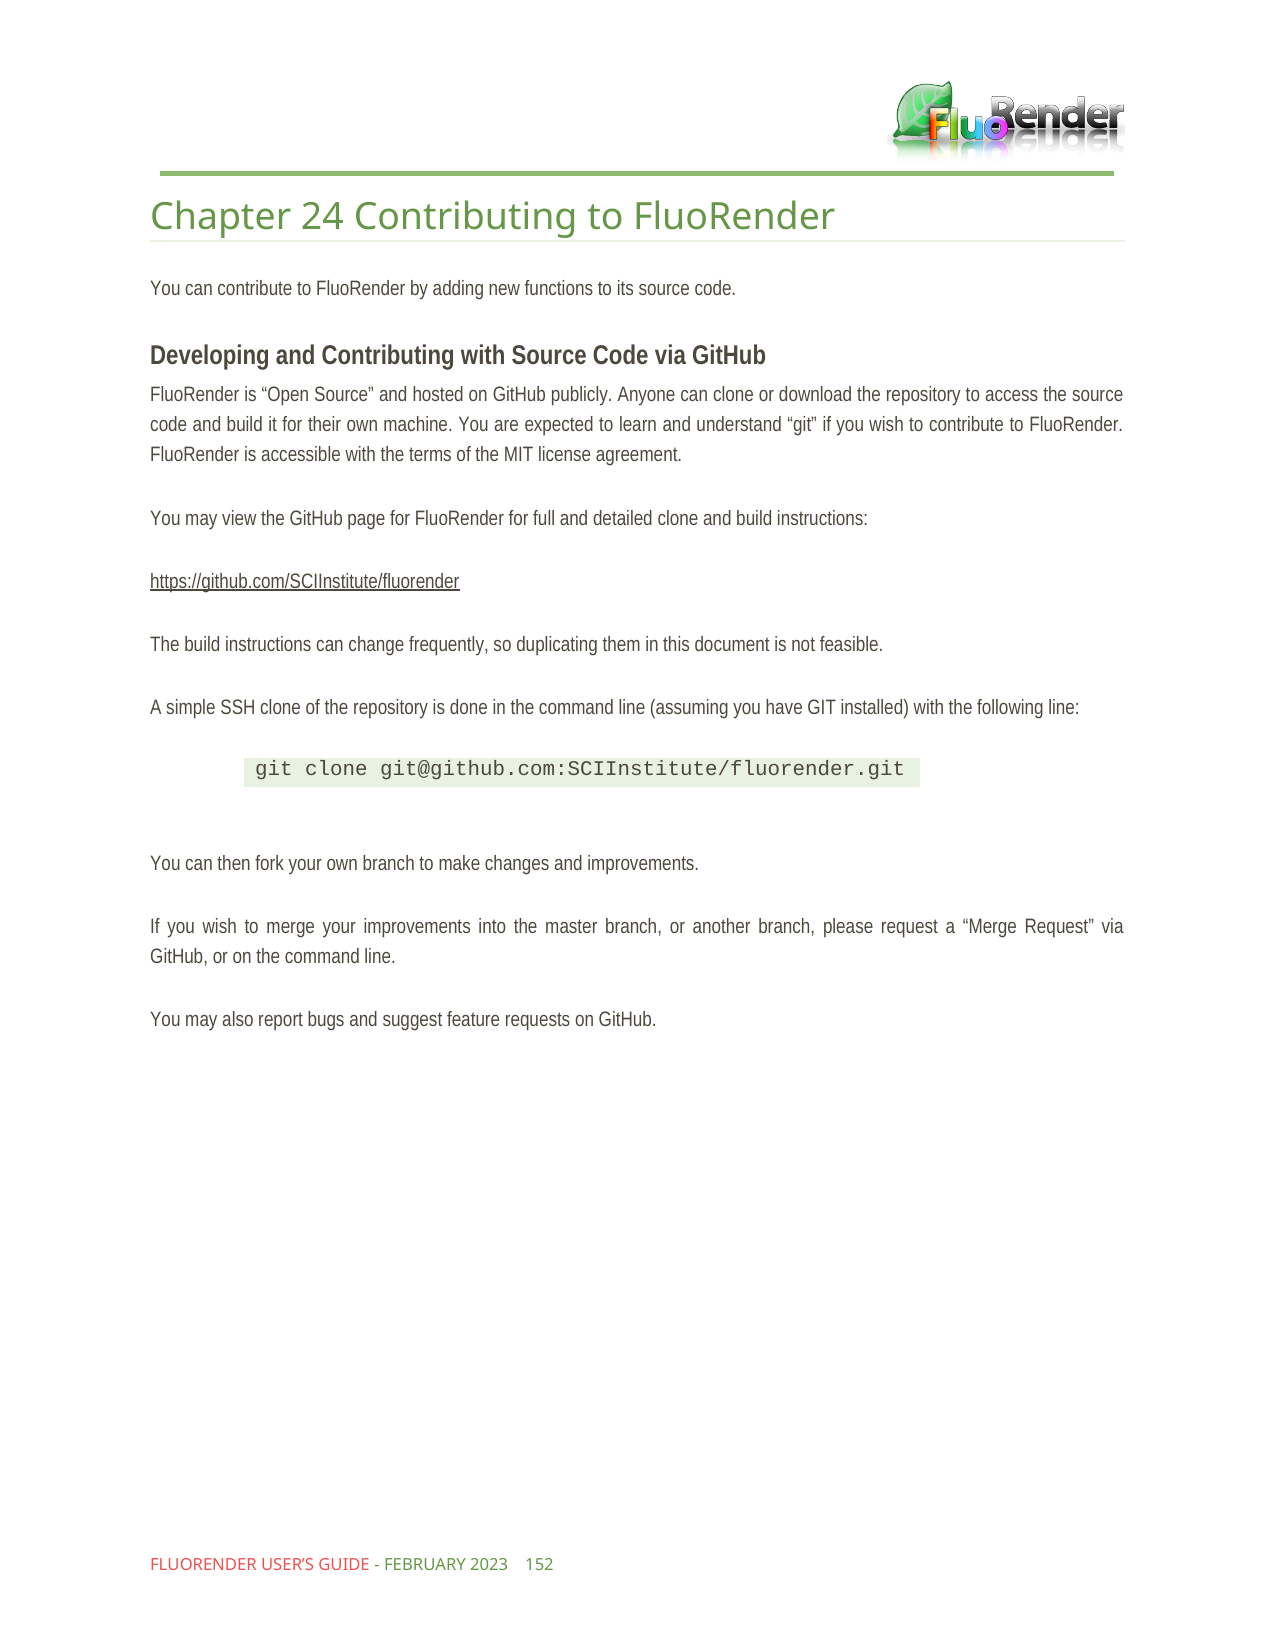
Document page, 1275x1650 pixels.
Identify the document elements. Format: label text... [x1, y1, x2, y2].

text FluoRender is “Open Source” and hosted on GitHub publicly. Anyone can clone or download the repository to access the source code and build it for their own machine. You are expected to learn and understand “git” if you wish to contribute to FluoRender. FluoRender is accessible with the terms of the MIT license agreement. [150, 382, 1125, 466]
text If you wish to merge your improvements into the master branch, or another branch, please request a “Merge Request” via GitHub, or on the command line. [150, 914, 1125, 967]
subtitle Developing and Contributing with Source Code via GitHub [150, 339, 1125, 370]
text You may view the GitHub page for FluoRender for full and detailed clone and build instructions: [150, 505, 1125, 529]
picture [887, 75, 1125, 165]
text You may also report bugs and suggest feature requests on GitHub. [150, 1007, 1125, 1031]
text You can contribute to FluoRender by adding new functions to its source code. [150, 276, 1125, 299]
text You can then fork your own branch to make changes and improvements. [150, 850, 1125, 874]
text https://github.com/SCIInstitute/fluorender [150, 569, 1125, 593]
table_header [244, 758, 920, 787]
subtitle Contributing to FluoRender [150, 189, 1125, 240]
text The build instructions can change frequently, so duplicating them in this document is not feasible. [150, 632, 1125, 656]
text A simple SSH clone of the repository is done in the command line (assuming you have GIT installed) with the following line: [150, 695, 1125, 719]
